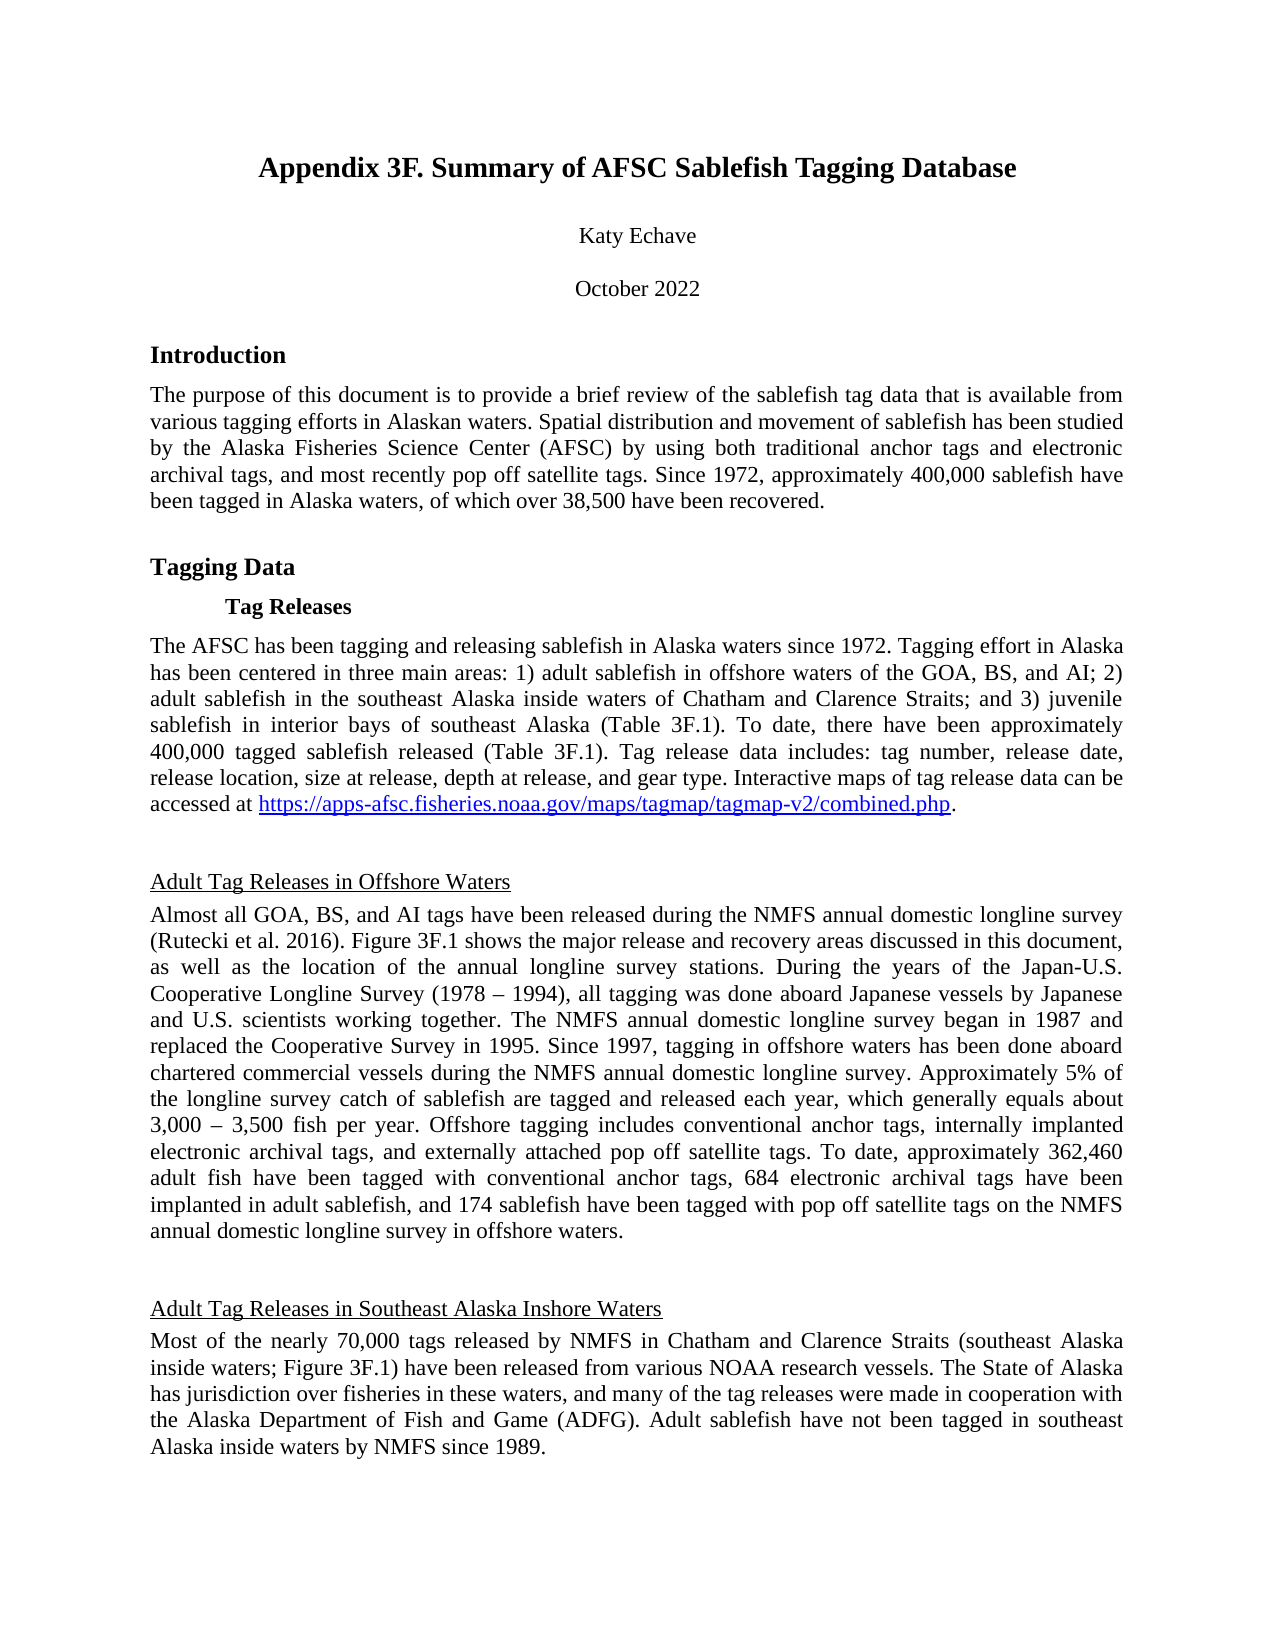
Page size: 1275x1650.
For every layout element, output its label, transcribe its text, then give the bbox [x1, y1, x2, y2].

subtitle Adult Tag Releases in Offshore Waters [150, 868, 1125, 894]
text Introduction [150, 340, 1125, 369]
text The purpose of this document is to provide a brief review of the sablefish tag data that is available from various tagging efforts in Alaskan waters. Spatial distribution and movement of sablefish has been studied by the Alaska Fisheries Science Center (AFSC) by using both traditional anchor tags and electronic archival tags, and most recently pop off satellite tags. Since 1972, approximately 400,000 sablefish have been tagged in Alaska waters, of which over 38,500 have been recovered. [150, 382, 1125, 513]
text Most of the nearly 70,000 tags released by NMFS in Chatham and Clarence Straits (southeast Alaska inside waters; Figure 3F.1) have been released from various NOAA research vessels. The State of Alaska has jurisdiction over fisheries in these waters, and many of the tag releases were made in cooperation with the Alaska Department of Fish and Game (ADFG). Adult sablefish have not been tagged in southeast Alaska inside waters by NMFS since 1989. [150, 1327, 1125, 1459]
text Almost all GOA, BS, and AI tags have been released during the NMFS annual domestic longline survey (Rutecki et al. 2016). Figure 3F.1 shows the major release and recovery areas discussed in this document, as well as the location of the annual longline survey stations. During the years of the Japan-U.S. Cooperative Longline Survey (1978 – 1994), all tagging was done aboard Japanese vessels by Japanese and U.S. scientists working together. The NMFS annual domestic longline survey began in 1987 and replaced the Cooperative Survey in 1995. Since 1997, tagging in offshore waters has been done aboard chartered commercial vessels during the NMFS annual domestic longline survey. Approximately 5% of the longline survey catch of sablefish are tagged and released each year, which generally equals about 3,000 – 3,500 fish per year. Offshore tagging includes conventional anchor tags, internally implanted electronic archival tags, and externally attached pop off satellite tags. To date, approximately 362,460 adult fish have been tagged with conventional anchor tags, 684 electronic archival tags have been implanted in adult sablefish, and 174 sablefish have been tagged with pop off satellite tags on the NMFS annual domestic longline survey in offshore waters. [150, 901, 1125, 1243]
text October 2022 [150, 275, 1125, 301]
text Katy Echave [150, 222, 1125, 249]
text Tag Releases [150, 593, 1125, 620]
text Tagging Data [150, 552, 1125, 581]
text The AFSC has been tagging and releasing sablefish in Alaska waters since 1972. Tagging effort in Alaska has been centered in three main areas: 1) adult sablefish in offshore waters of the GOA, BS, and AI; 2) adult sablefish in the southeast Alaska inside waters of Chatham and Clarence Straits; and 3) juvenile sablefish in interior bays of southeast Alaska (Table 3F.1). To date, there have been approximately 400,000 tagged sablefish released (Table 3F.1). Tag release data includes: tag number, release date, release location, size at release, depth at release, and gear type. Interactive maps of tag release data can be accessed at https://apps-afsc.fisheries.noaa.gov/maps/tagmap/tagmap-v2/combined.php. [150, 632, 1125, 817]
subtitle Adult Tag Releases in Southeast Alaska Inshore Waters [150, 1295, 1125, 1321]
text Appendix 3F. Summary of AFSC Sablefish Tagging Database [150, 150, 1125, 183]
